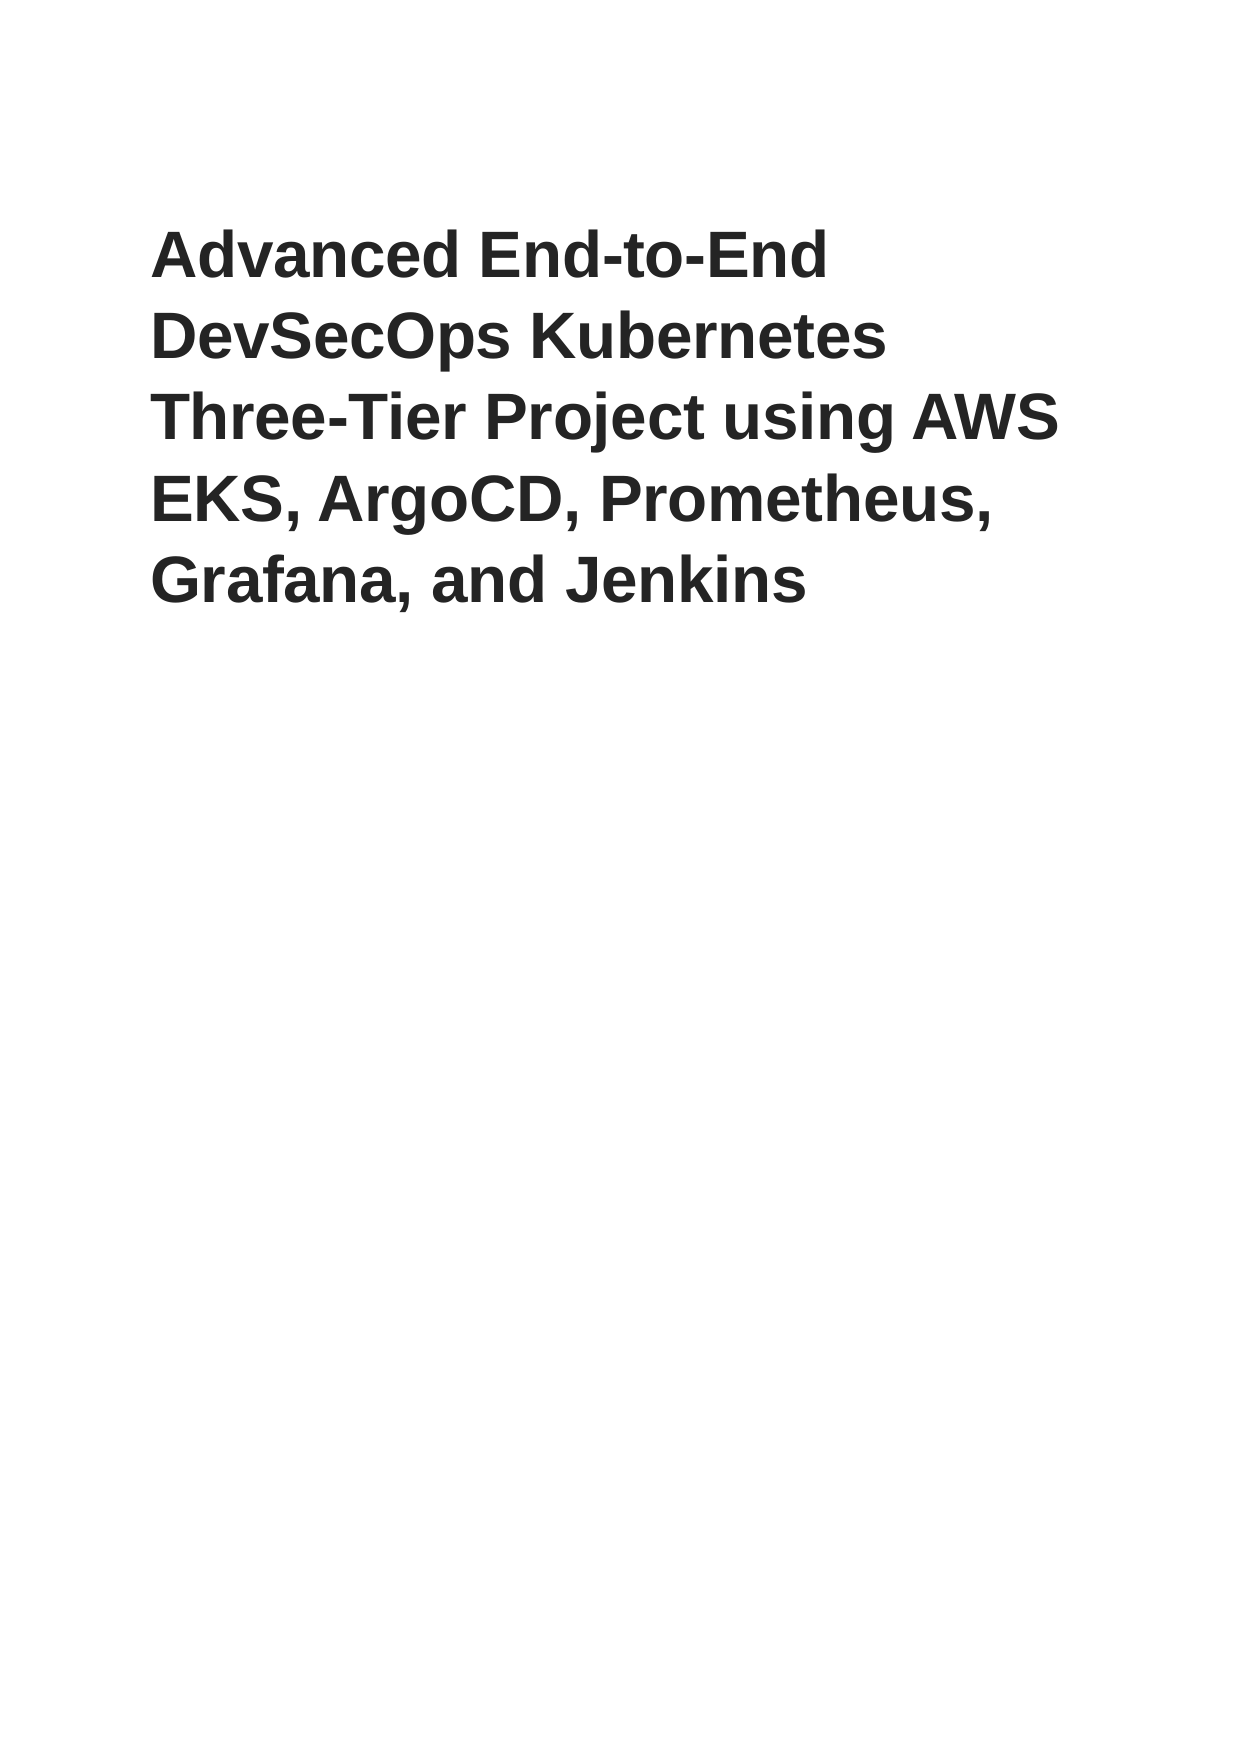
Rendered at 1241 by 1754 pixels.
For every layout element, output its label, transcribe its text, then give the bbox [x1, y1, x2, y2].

text Advanced End-to-End DevSecOps Kubernetes Three-Tier Project using AWS EKS, ArgoCD, Prometheus, Grafana, and Jenkins [150, 210, 1090, 616]
